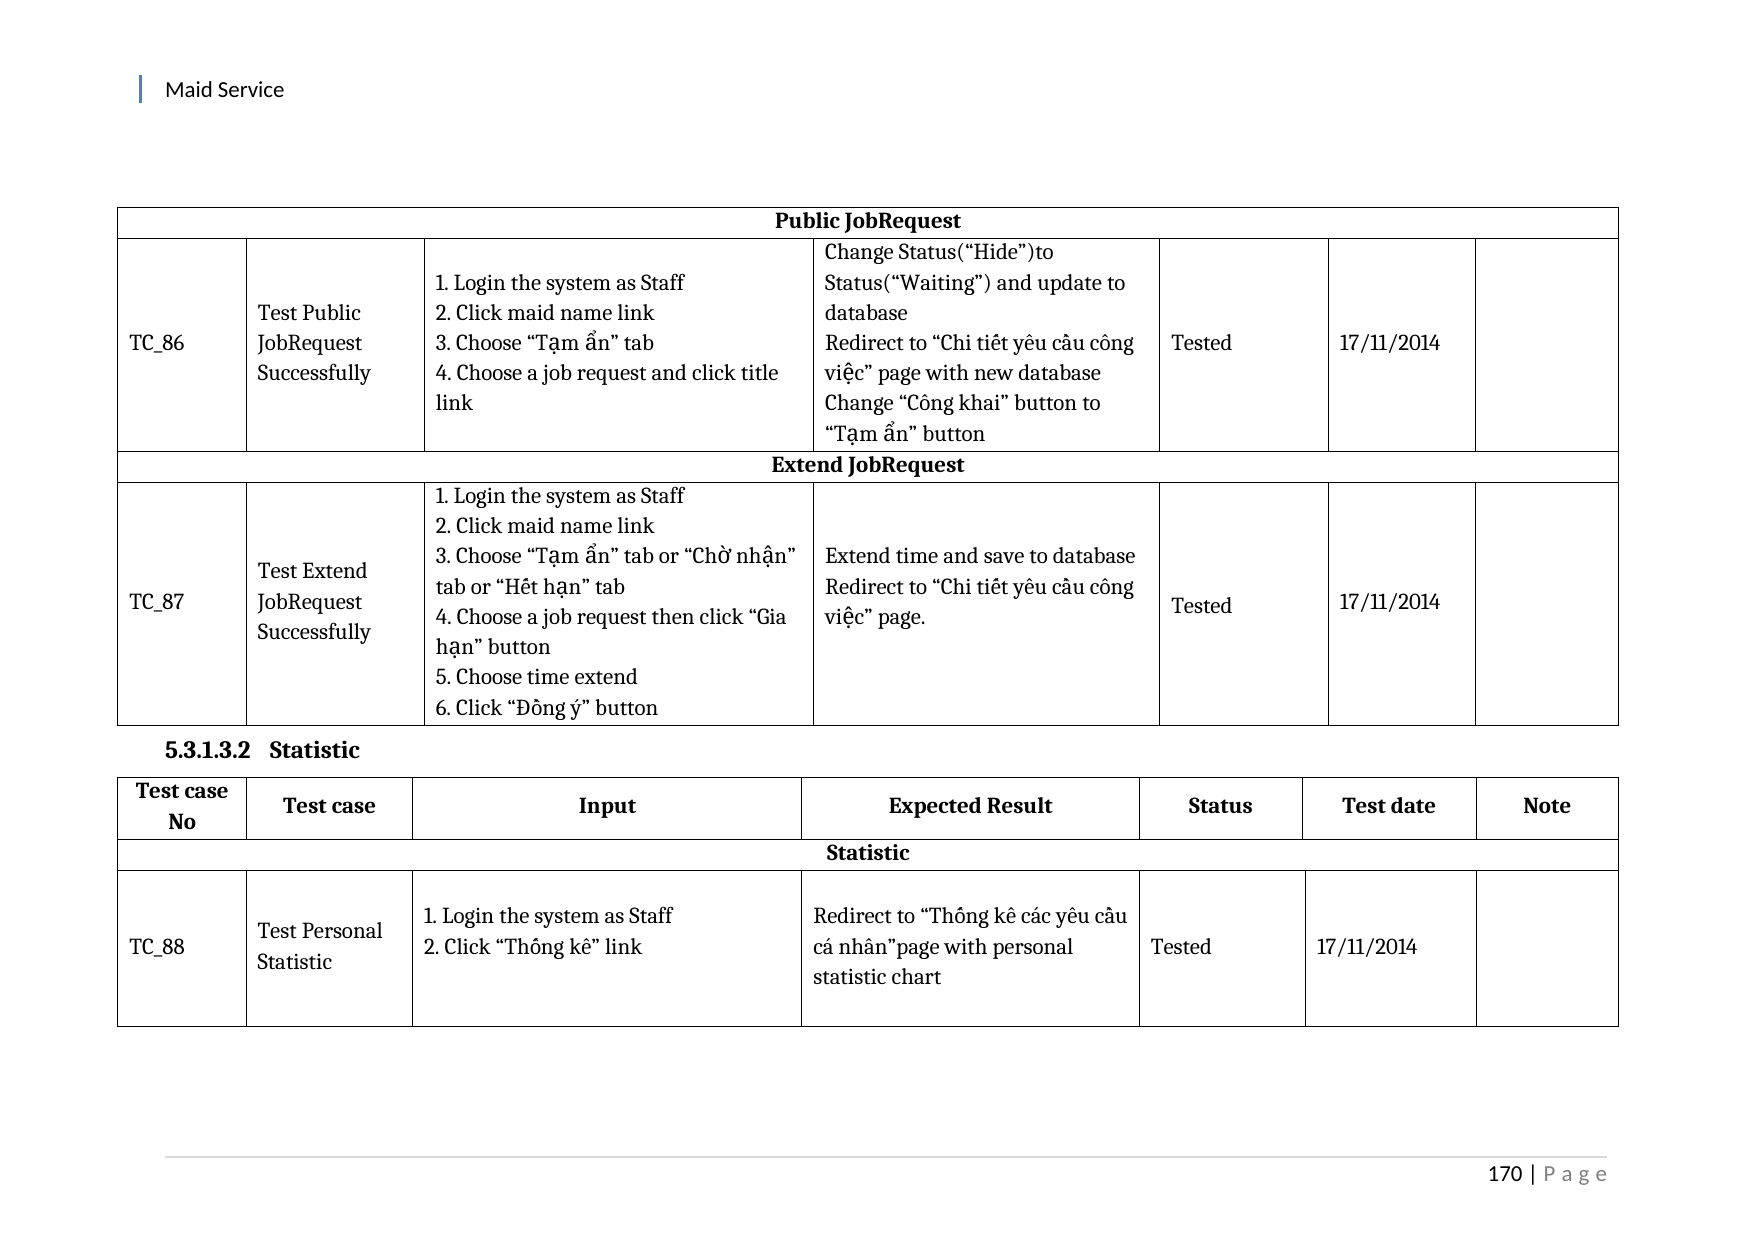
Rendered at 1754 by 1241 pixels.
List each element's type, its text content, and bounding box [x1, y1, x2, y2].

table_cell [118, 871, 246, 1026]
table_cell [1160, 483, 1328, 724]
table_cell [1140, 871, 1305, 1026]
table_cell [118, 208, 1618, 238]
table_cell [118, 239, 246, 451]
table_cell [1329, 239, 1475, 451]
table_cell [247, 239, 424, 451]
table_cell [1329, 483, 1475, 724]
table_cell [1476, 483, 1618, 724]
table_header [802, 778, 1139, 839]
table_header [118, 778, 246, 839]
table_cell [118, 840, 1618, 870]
subtitle Statistic [165, 736, 1607, 765]
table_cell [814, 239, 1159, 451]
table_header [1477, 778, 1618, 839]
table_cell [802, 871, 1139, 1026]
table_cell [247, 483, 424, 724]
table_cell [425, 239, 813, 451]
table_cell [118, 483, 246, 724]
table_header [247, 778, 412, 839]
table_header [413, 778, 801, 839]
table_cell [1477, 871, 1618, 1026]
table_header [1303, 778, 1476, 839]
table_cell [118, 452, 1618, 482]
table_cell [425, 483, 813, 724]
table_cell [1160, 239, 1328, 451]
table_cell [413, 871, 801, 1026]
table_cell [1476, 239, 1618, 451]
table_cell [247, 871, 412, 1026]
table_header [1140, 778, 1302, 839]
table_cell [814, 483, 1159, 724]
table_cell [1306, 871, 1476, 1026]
